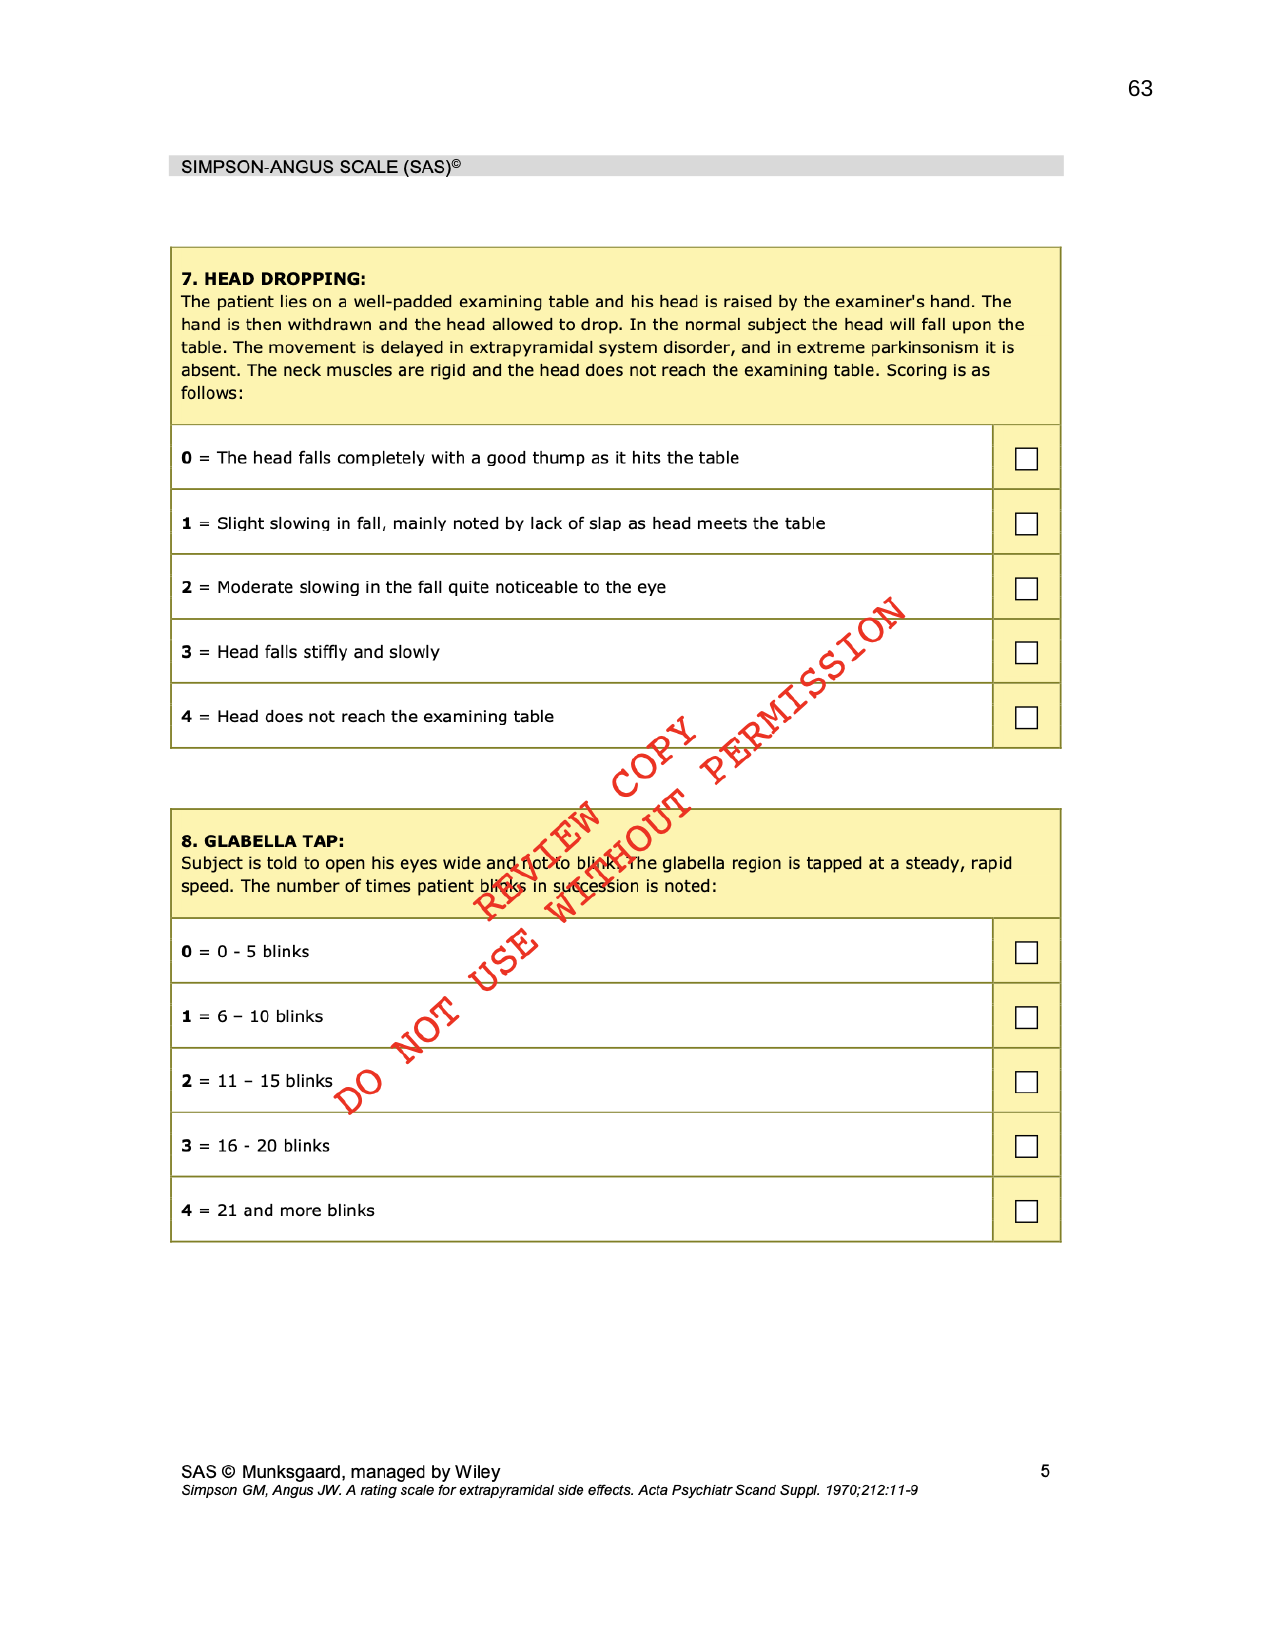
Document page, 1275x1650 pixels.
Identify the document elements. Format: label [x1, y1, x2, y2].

picture [150, 150, 1125, 1501]
